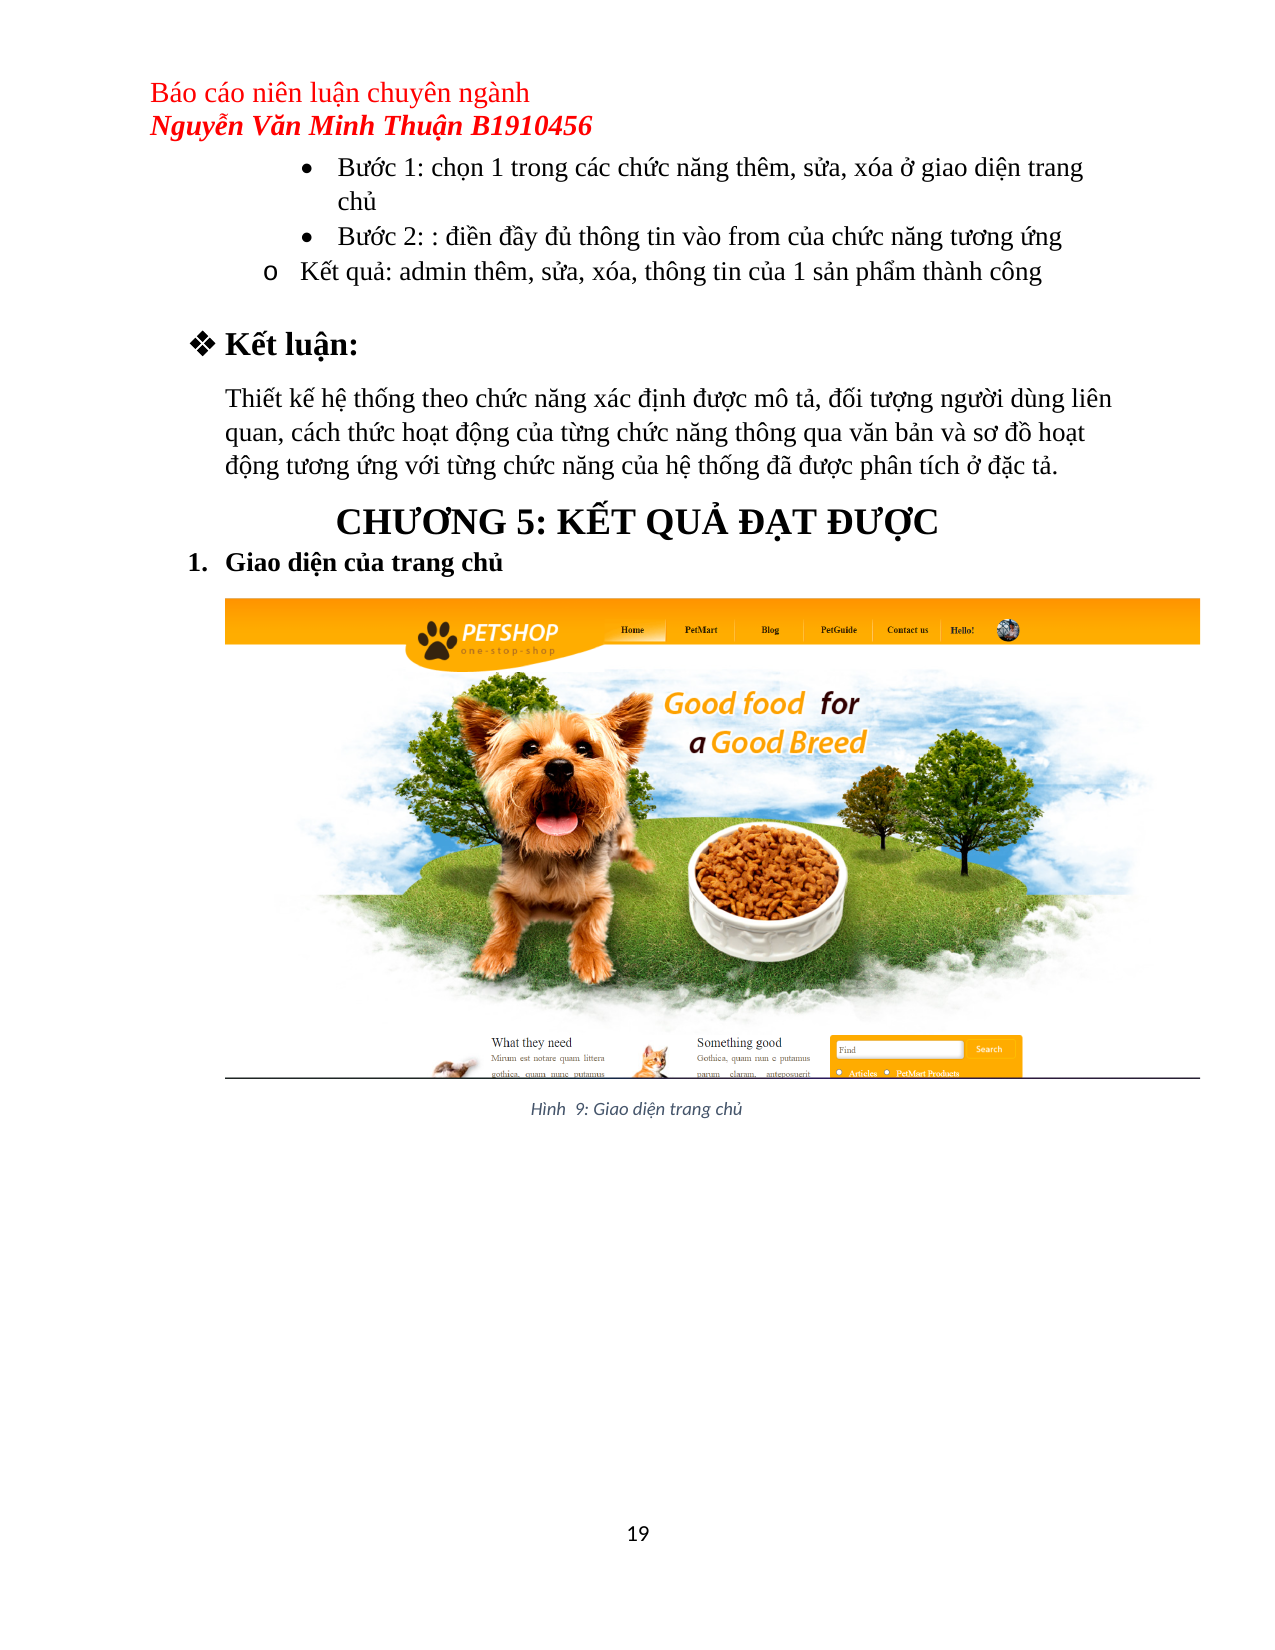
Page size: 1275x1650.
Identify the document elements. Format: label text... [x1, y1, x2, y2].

list Bước 1: chọn 1 trong các chức năng thêm, sửa, xóa ở giao diện trang chủ [300, 150, 1125, 217]
text Thiết kế hệ thống theo chức năng xác định được mô tả, đối tượng người dùng liên quan, cách thức hoạt động của từng chức năng thông qua văn bản và sơ đồ hoạt động tương ứng với từng chức năng của hệ thống đã được phân tích ở đặc tả. [225, 382, 1125, 480]
list Kết quả: admin thêm, sửa, xóa, thông tin của 1 sản phẩm thành công [262, 254, 1125, 288]
list Bước 2: : điền đầy đủ thông tin vào from của chức năng tương ứng [300, 219, 1125, 252]
text Giao diện của trang chủ [187, 546, 1125, 577]
picture [225, 596, 1200, 1079]
list Kết luận: [187, 324, 1125, 362]
text Hình 9: Giao diện trang chủ [150, 1097, 1125, 1120]
text CHƯƠNG 5: KẾT QUẢ ĐẠT ĐƯỢC [150, 499, 1125, 543]
